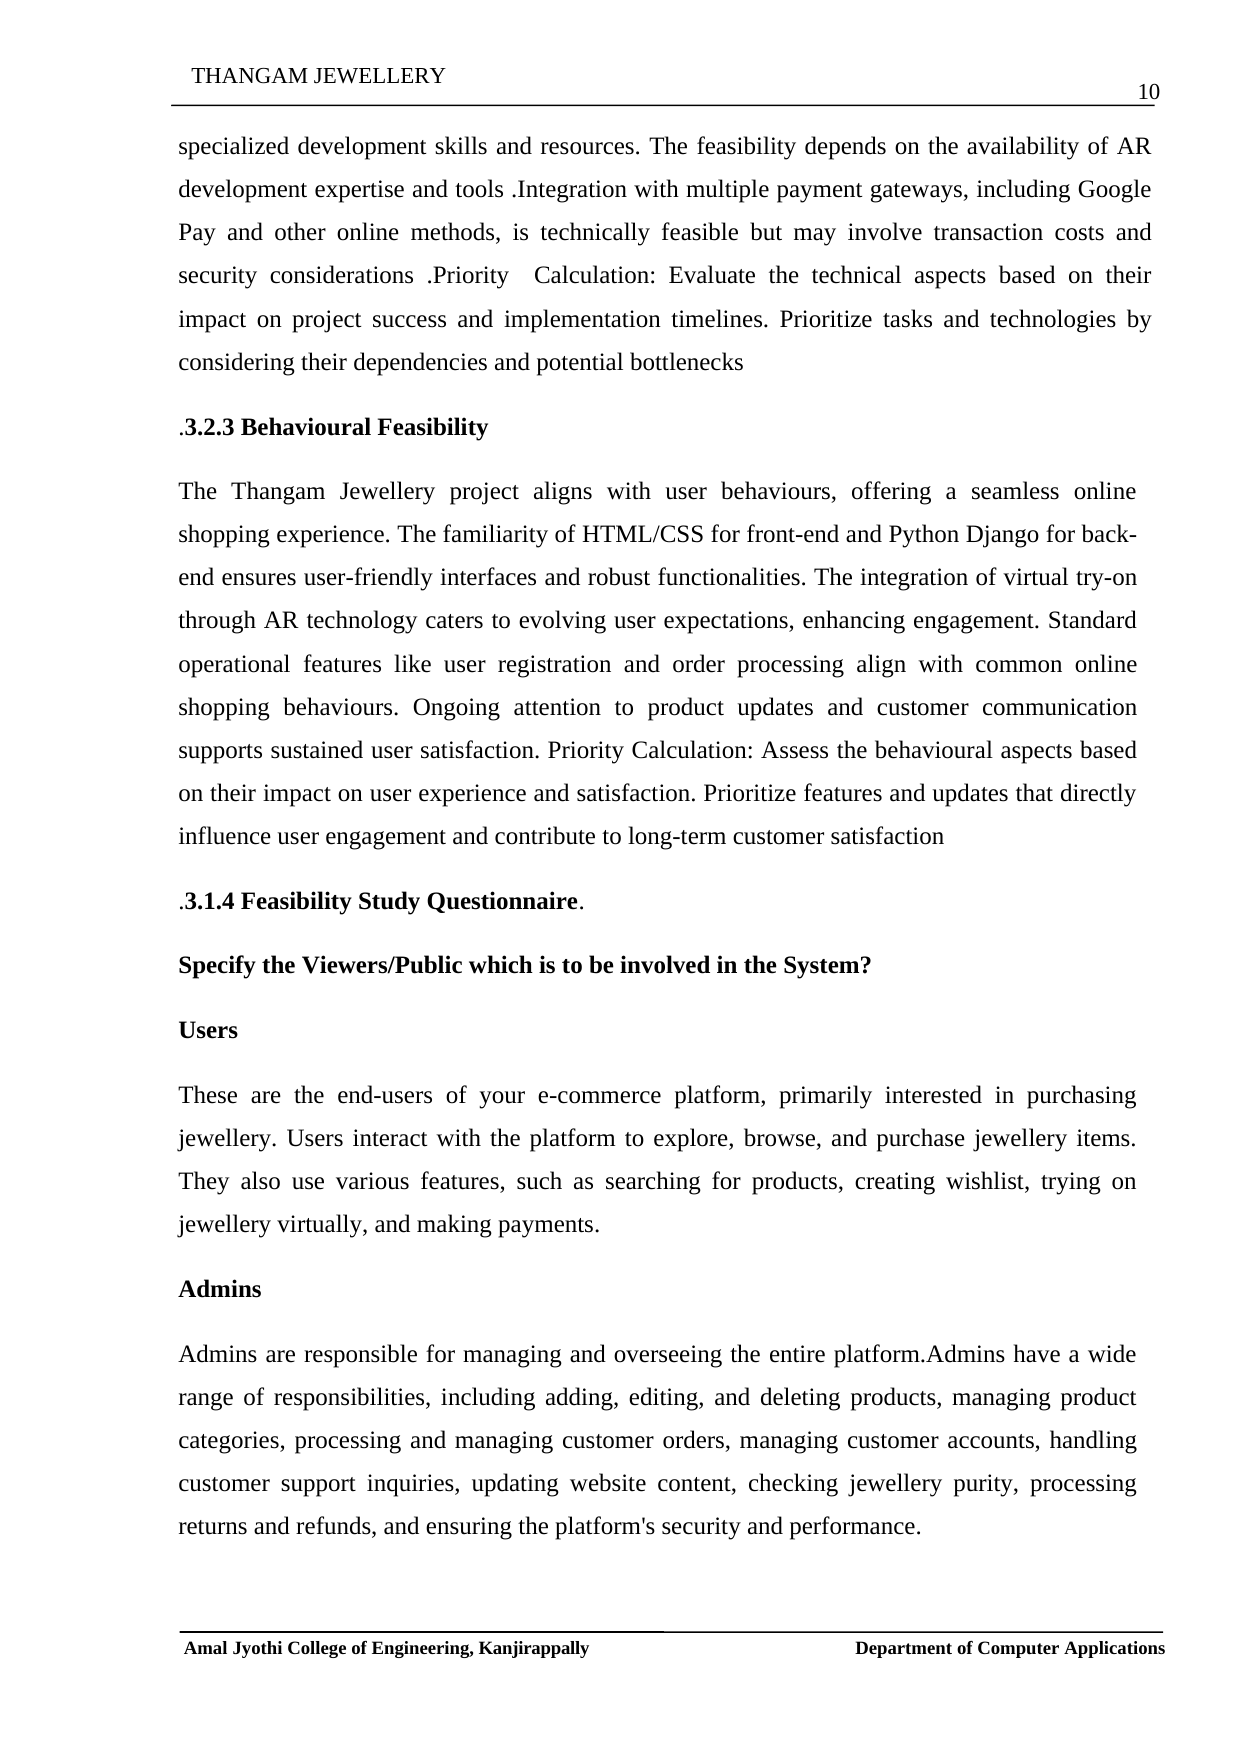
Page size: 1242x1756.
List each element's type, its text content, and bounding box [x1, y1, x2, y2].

subtitle Specify the Viewers/Public which is to be involved in the System? [178, 951, 1138, 979]
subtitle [178, 131, 1153, 376]
subtitle Admins are responsible for managing and overseeing the entire platform.Admins have a wide range of responsibilities, including adding, editing, and deleting products, managing product categories, processing and managing customer orders, managing customer accounts, handling customer support inquiries, updating website content, checking jewellery purity, processing returns and refunds, and ensuring the platform's security and performance. [178, 1339, 1138, 1540]
subtitle Users [178, 1015, 1138, 1044]
subtitle .3.1.4 Feasibility Study Questionnaire. [178, 886, 1138, 915]
subtitle Admins [178, 1274, 1138, 1303]
subtitle .3.2.3 Behavioural Feasibility [178, 412, 1153, 440]
subtitle The Thangam Jewellery project aligns with user behaviours, offering a seamless online shopping experience. The familiarity of HTML/CSS for front-end and Python Django for back-end ensures user-friendly interfaces and robust functionalities. The integration of virtual try-on through AR technology caters to evolving user expectations, enhancing engagement. Standard operational features like user registration and order processing align with common online shopping behaviours. Ongoing attention to product updates and customer communication supports sustained user satisfaction. Priority Calculation: Assess the behavioural aspects based on their impact on user experience and satisfaction. Prioritize features and updates that directly influence user engagement and contribute to long-term customer satisfaction [178, 476, 1138, 850]
subtitle These are the end-users of your e-commerce platform, primarily interested in purchasing jewellery. Users interact with the platform to explore, browse, and purchase jewellery items. They also use various features, such as searching for products, creating wishlist, trying on jewellery virtually, and making payments. [178, 1080, 1138, 1238]
